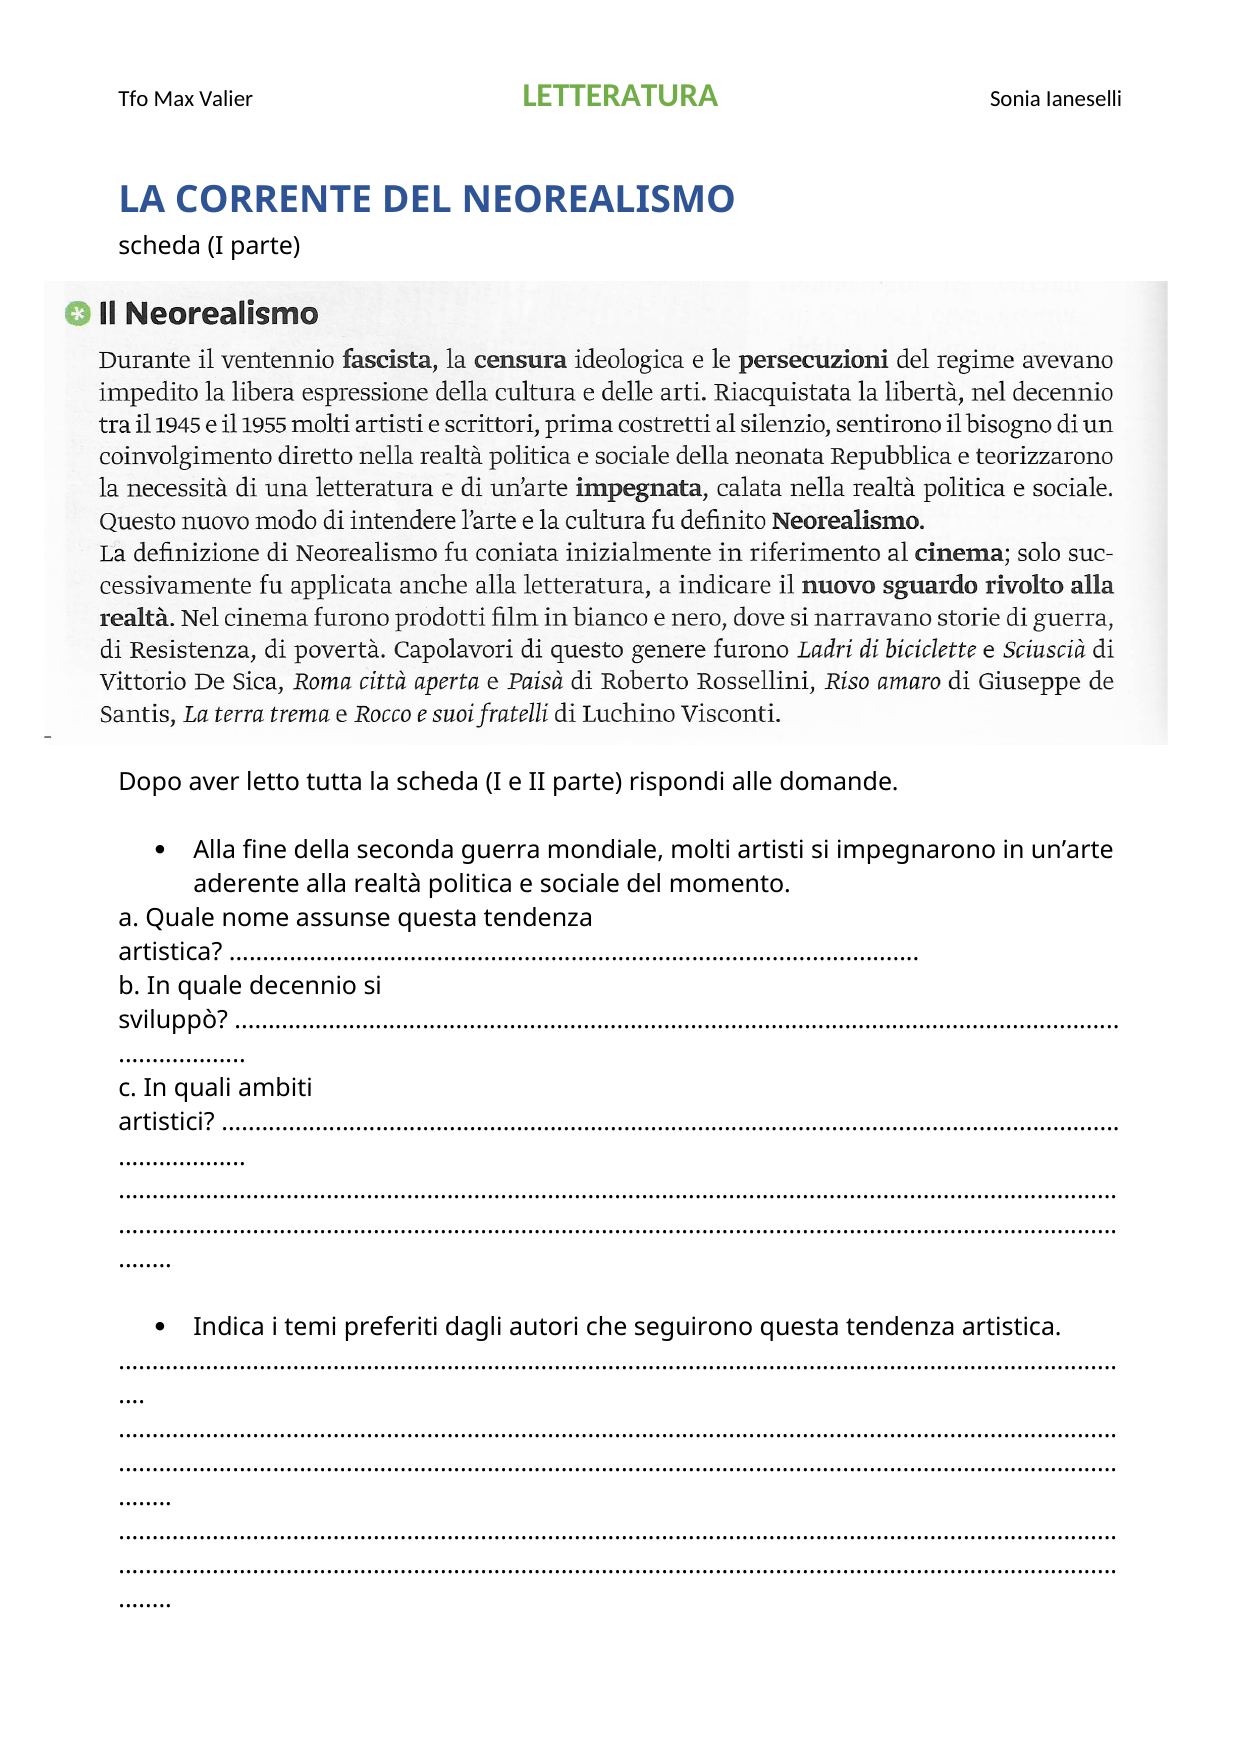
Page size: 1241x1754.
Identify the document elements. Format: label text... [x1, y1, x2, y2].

text .................................................................................................................................................................................................................................................................................................................. [118, 1172, 1122, 1274]
text a. Quale nome assunse questa tendenza artistica? ....................................................................................................... [118, 900, 1122, 968]
subtitle LA CORRENTE DEL NEOREALISMO [118, 173, 1122, 224]
text .................................................................................................................................................................................................................................................................................................................. [118, 1411, 1122, 1513]
list Alla fine della seconda guerra mondiale, molti artisti si impegnarono in un’arte aderente alla realtà politica e sociale del momento. [156, 832, 1122, 900]
text b. In quale decennio si sviluppò? ....................................................................................................................................................... [118, 968, 1122, 1070]
list Indica i temi preferiti dagli autori che seguirono questa tendenza artistica. [156, 1308, 1122, 1342]
text scheda (I parte) [118, 228, 1122, 262]
text ......................................................................................................................................................... [118, 1342, 1122, 1411]
text .................................................................................................................................................................................................................................................................................................................. [118, 1513, 1122, 1615]
text Dopo aver letto tutta la scheda (I e II parte) rispondi alle domande. [118, 763, 1122, 797]
text c. In quali ambiti artistici? ......................................................................................................................................................... [118, 1070, 1122, 1172]
